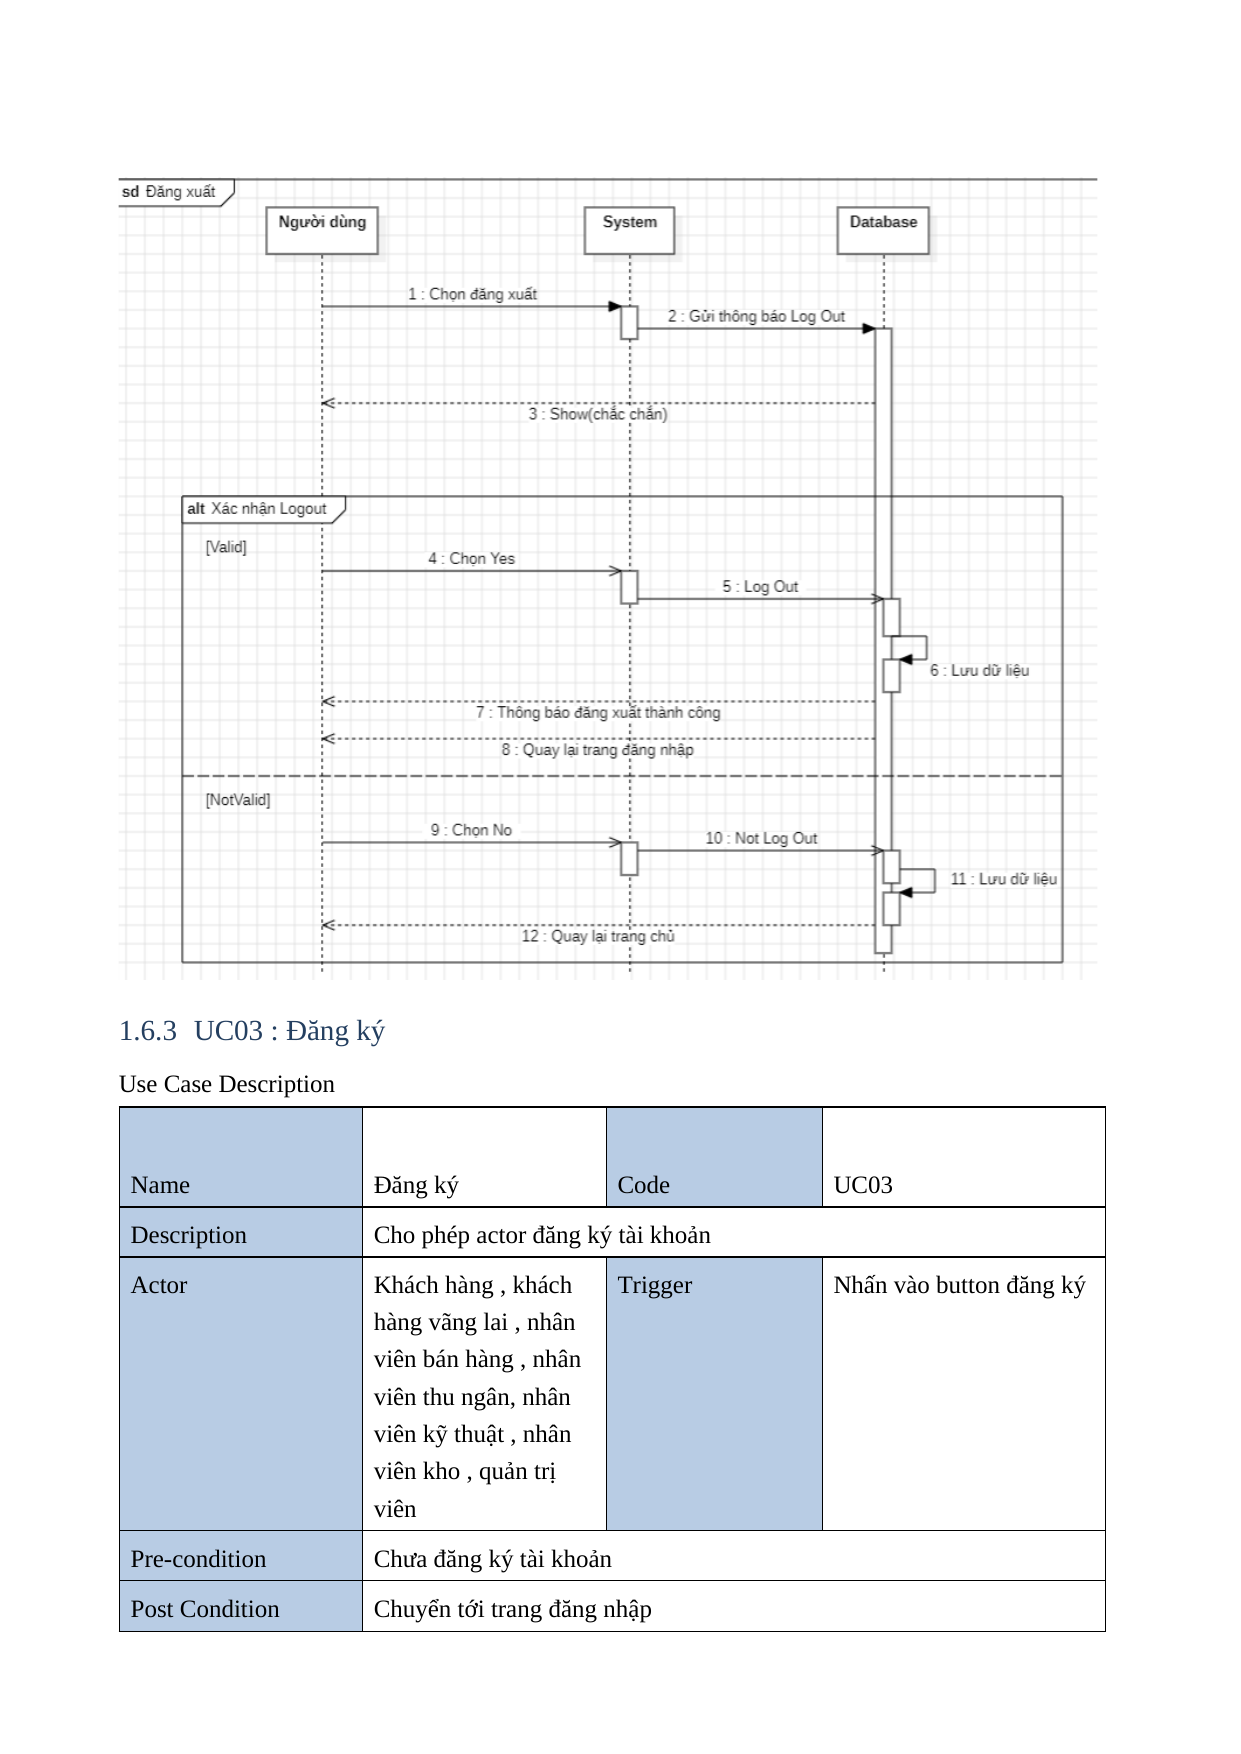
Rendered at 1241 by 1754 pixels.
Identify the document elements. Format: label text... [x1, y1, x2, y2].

table_cell Khách hàng , khách hàng vãng lai , nhân viên bán hàng , nhân viên thu ngân, nhân viên kỹ thuật , nhân viên kho , quản trị viên [363, 1258, 606, 1530]
table_cell Description [120, 1208, 362, 1256]
table_header Đăng ký [363, 1108, 606, 1206]
table_cell Cho phép actor đăng ký tài khoản [363, 1208, 1105, 1256]
table_cell Actor [120, 1258, 362, 1530]
table_cell Nhấn vào button đăng ký [823, 1258, 1105, 1530]
table_cell Post Condition [120, 1581, 362, 1631]
table_header Code [607, 1108, 822, 1206]
table_header UC03 [823, 1108, 1105, 1206]
subtitle UC03 : Đăng ký [118, 1013, 1122, 1047]
table_cell Pre-condition [120, 1531, 362, 1580]
text Use Case Description [118, 1069, 1122, 1098]
table_header Name [120, 1108, 362, 1206]
table_cell Chuyển tới trang đăng nhập [363, 1581, 1105, 1631]
table_cell Trigger [607, 1258, 822, 1530]
picture [118, 177, 1098, 980]
table_cell Chưa đăng ký tài khoản [363, 1531, 1105, 1580]
